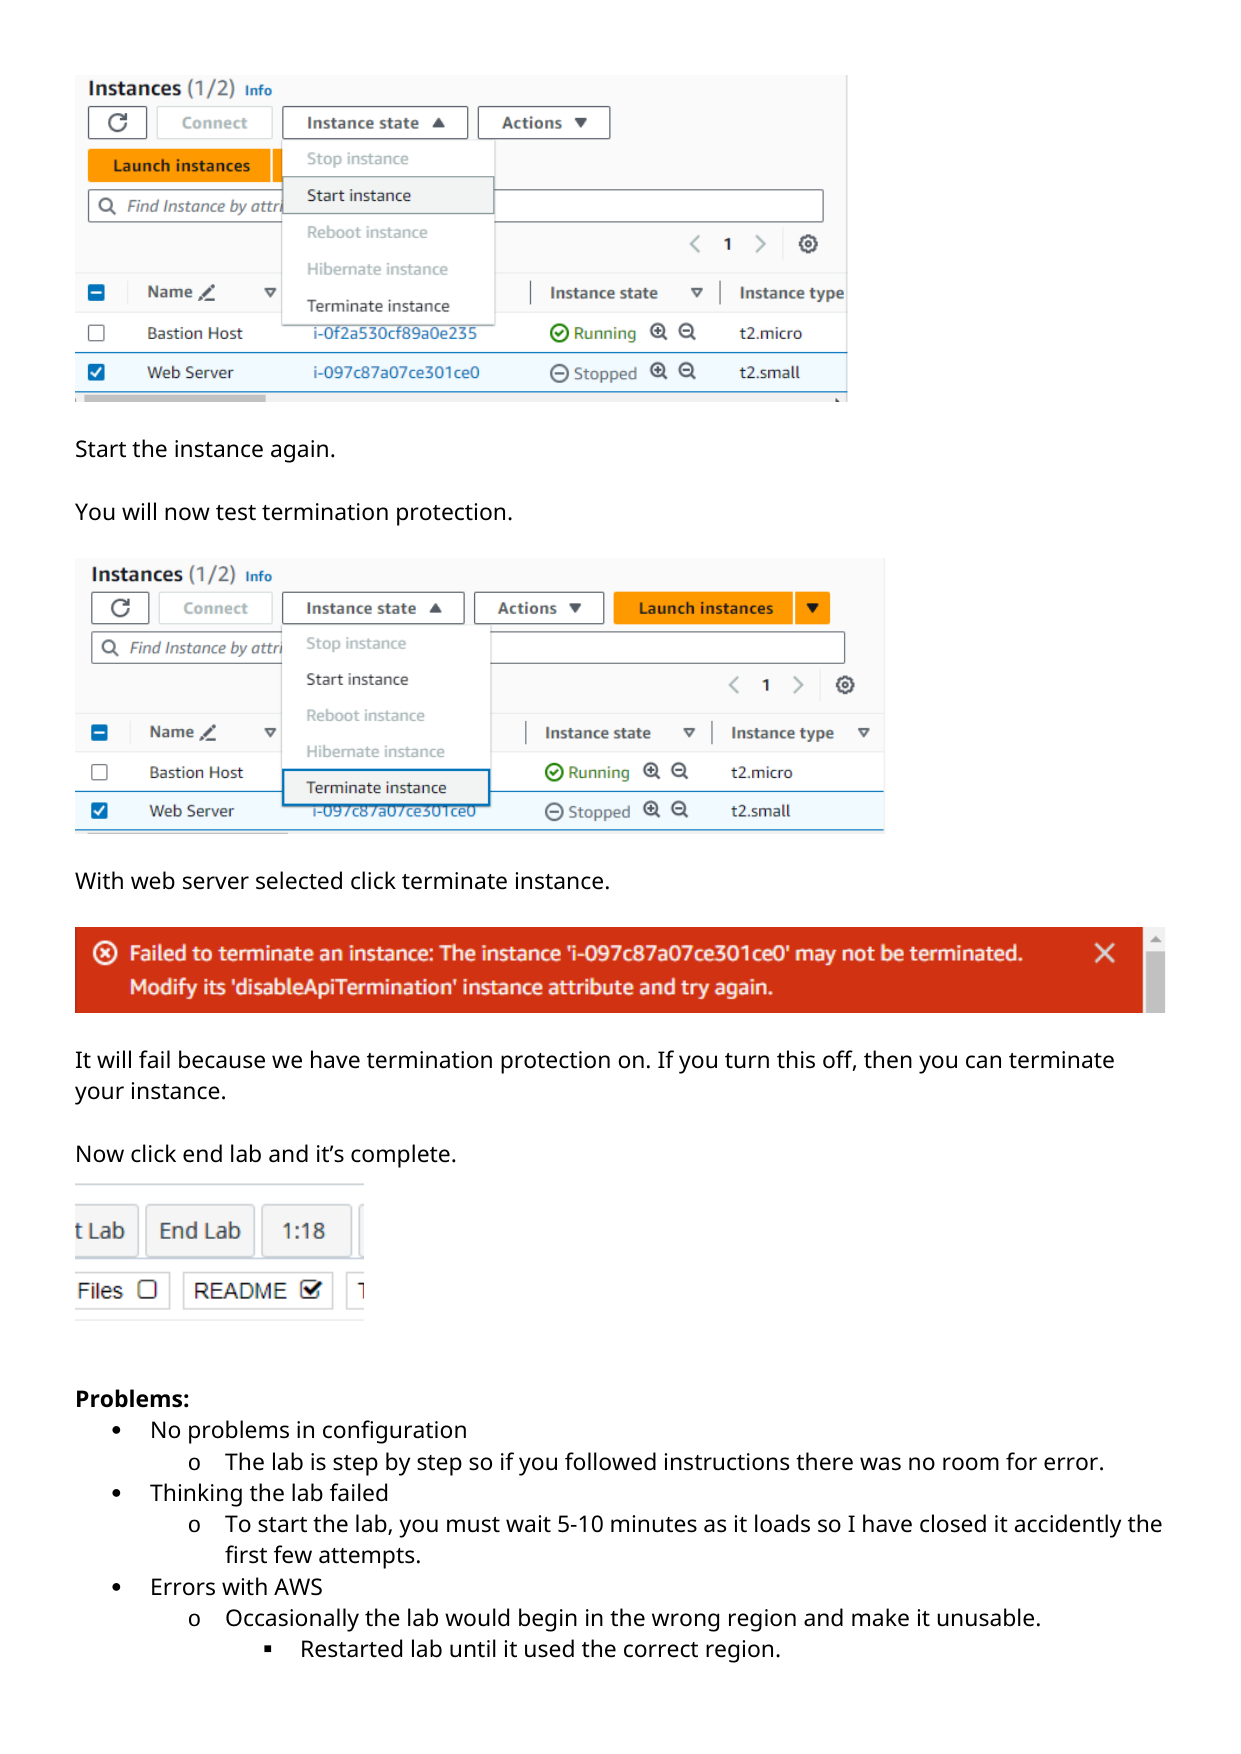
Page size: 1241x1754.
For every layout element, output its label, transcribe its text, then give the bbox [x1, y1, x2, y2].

list The lab is step by step so if you followed instructions there was no room for error. [187, 1446, 1165, 1477]
text You will now test termination protection. [75, 496, 1165, 527]
list Restarted lab until it used the correct region. [262, 1633, 1165, 1664]
text It will fail because we have termination protection on. If you turn this off, then you can terminate your instance. [75, 1044, 1165, 1106]
text Start the instance again. [75, 433, 1165, 464]
list Occasionally the lab would begin in the wrong region and make it unusable. [187, 1602, 1165, 1633]
text Problems: [75, 1383, 1165, 1414]
list Errors with AWS [112, 1571, 1165, 1602]
picture [75, 1168, 364, 1321]
picture [75, 75, 857, 402]
list No problems in configuration [112, 1414, 1165, 1446]
picture [75, 558, 886, 834]
text Now click end lab and it’s complete. [75, 1138, 1165, 1169]
list To start the lab, you must wait 5-10 minutes as it loads so I have closed it accidently the first few attempts. [187, 1508, 1165, 1571]
list Thinking the lab failed [112, 1477, 1165, 1508]
text With web server selected click terminate instance. [75, 865, 1165, 896]
picture [75, 927, 1166, 1013]
